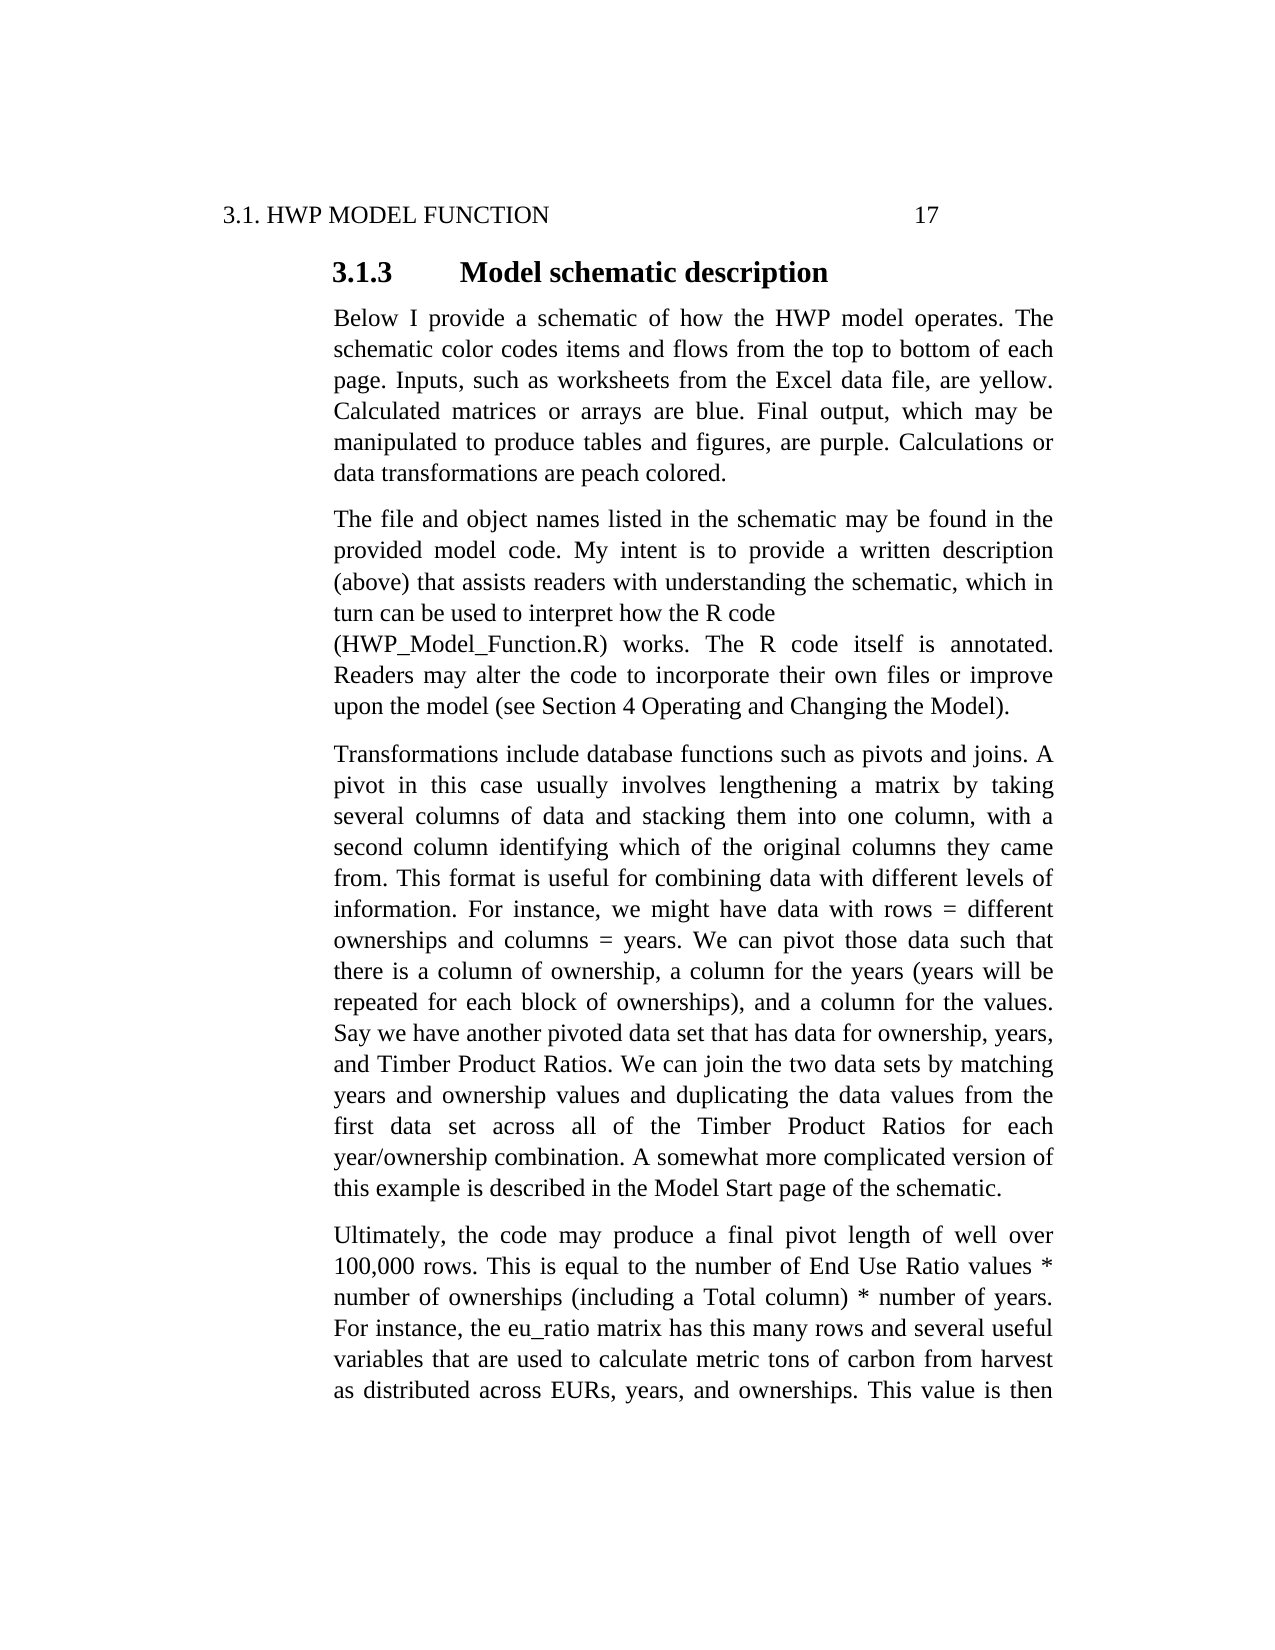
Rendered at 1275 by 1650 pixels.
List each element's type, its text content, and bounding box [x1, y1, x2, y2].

subtitle 3.1.3 Model schematic description [332, 255, 943, 289]
text The file and object names listed in the schematic may be found in the provided model code. My intent is to provide a written description (above) that assists readers with understanding the schematic, which in turn can be used to interpret how the R code [333, 504, 1054, 626]
text Transformations include database functions such as pivots and joins. A pivot in this case usually involves lengthening a matrix by taking several columns of data and stacking them into one column, with a second column identifying which of the original columns they came from. This format is useful for combining data with different levels of information. For instance, we might have data with rows = different ownerships and columns = years. We can pivot those data such that there is a column of ownership, a column for the years (years will be repeated for each block of ownerships), and a column for the values. Say we have another pivoted data set that has data for ownership, years, and Timber Product Ratios. We can join the two data sets by matching years and ownership values and duplicating the data values from the first data set across all of the Timber Product Ratios for each year/ownership combination. A somewhat more complicated version of this example is described in the Model Start page of the schematic. [333, 739, 1054, 1202]
text (HWP_Model_Function.R) works. The R code itself is annotated. Readers may alter the code to incorporate their own files or improve upon the model (see Section 4 Operating and Changing the Model). [333, 629, 1054, 720]
text Below I provide a schematic of how the HWP model operates. The schematic color codes items and flows from the top to bottom of each page. Inputs, such as worksheets from the Excel data file, are yellow. Calculated matrices or arrays are blue. Final output, which may be manipulated to produce tables and figures, are purple. Calculations or data transformations are peach colored. [333, 303, 1054, 487]
